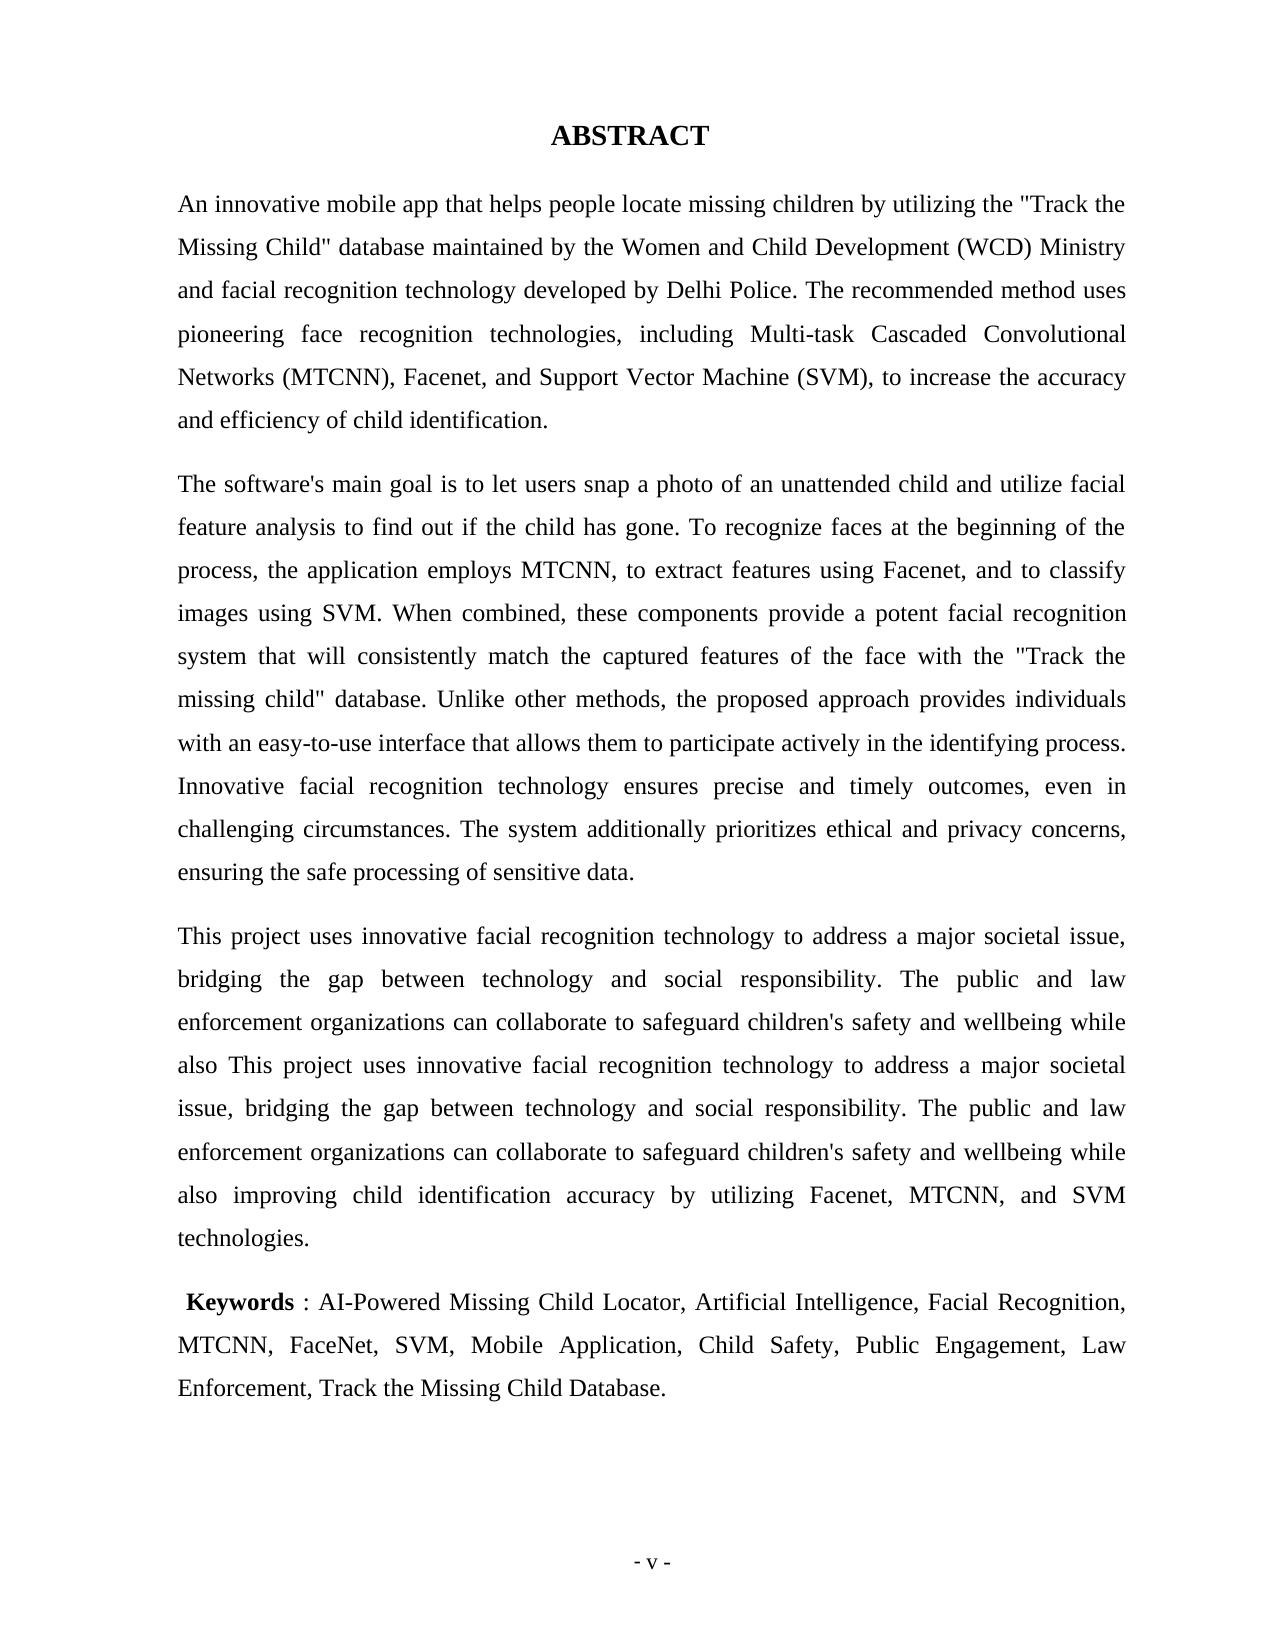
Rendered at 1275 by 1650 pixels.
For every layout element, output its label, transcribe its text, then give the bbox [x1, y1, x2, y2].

text ABSTRACT [177, 118, 1127, 152]
text Keywords : AI-Powered Missing Child Locator, Artificial Intelligence, Facial Recognition, MTCNN, FaceNet, SVM, Mobile Application, Child Safety, Public Engagement, Law Enforcement, Track the Missing Child Database. [177, 1287, 1127, 1402]
text An innovative mobile app that helps people locate missing children by utilizing the "Track the Missing Child" database maintained by the Women and Child Development (WCD) Ministry and facial recognition technology developed by Delhi Police. The recommended method uses pioneering face recognition technologies, including Multi-task Cascaded Convolutional Networks (MTCNN), Facenet, and Support Vector Machine (SVM), to increase the accuracy and efficiency of child identification. [177, 189, 1127, 434]
text The software's main goal is to let users snap a photo of an unattended child and utilize facial feature analysis to find out if the child has gone. To recognize faces at the beginning of the process, the application employs MTCNN, to extract features using Facenet, and to classify images using SVM. When combined, these components provide a potent facial recognition system that will consistently match the captured features of the face with the "Track the missing child" database. Unlike other methods, the proposed approach provides individuals with an easy-to-use interface that allows them to participate actively in the identifying process. Innovative facial recognition technology ensures precise and timely outcomes, even in challenging circumstances. The system additionally prioritizes ethical and privacy concerns, ensuring the safe processing of sensitive data. [177, 469, 1127, 886]
text This project uses innovative facial recognition technology to address a major societal issue, bridging the gap between technology and social responsibility. The public and law enforcement organizations can collaborate to safeguard children's safety and wellbeing while also This project uses innovative facial recognition technology to address a major societal issue, bridging the gap between technology and social responsibility. The public and law enforcement organizations can collaborate to safeguard children's safety and wellbeing while also improving child identification accuracy by utilizing Facenet, MTCNN, and SVM technologies. [177, 921, 1127, 1252]
